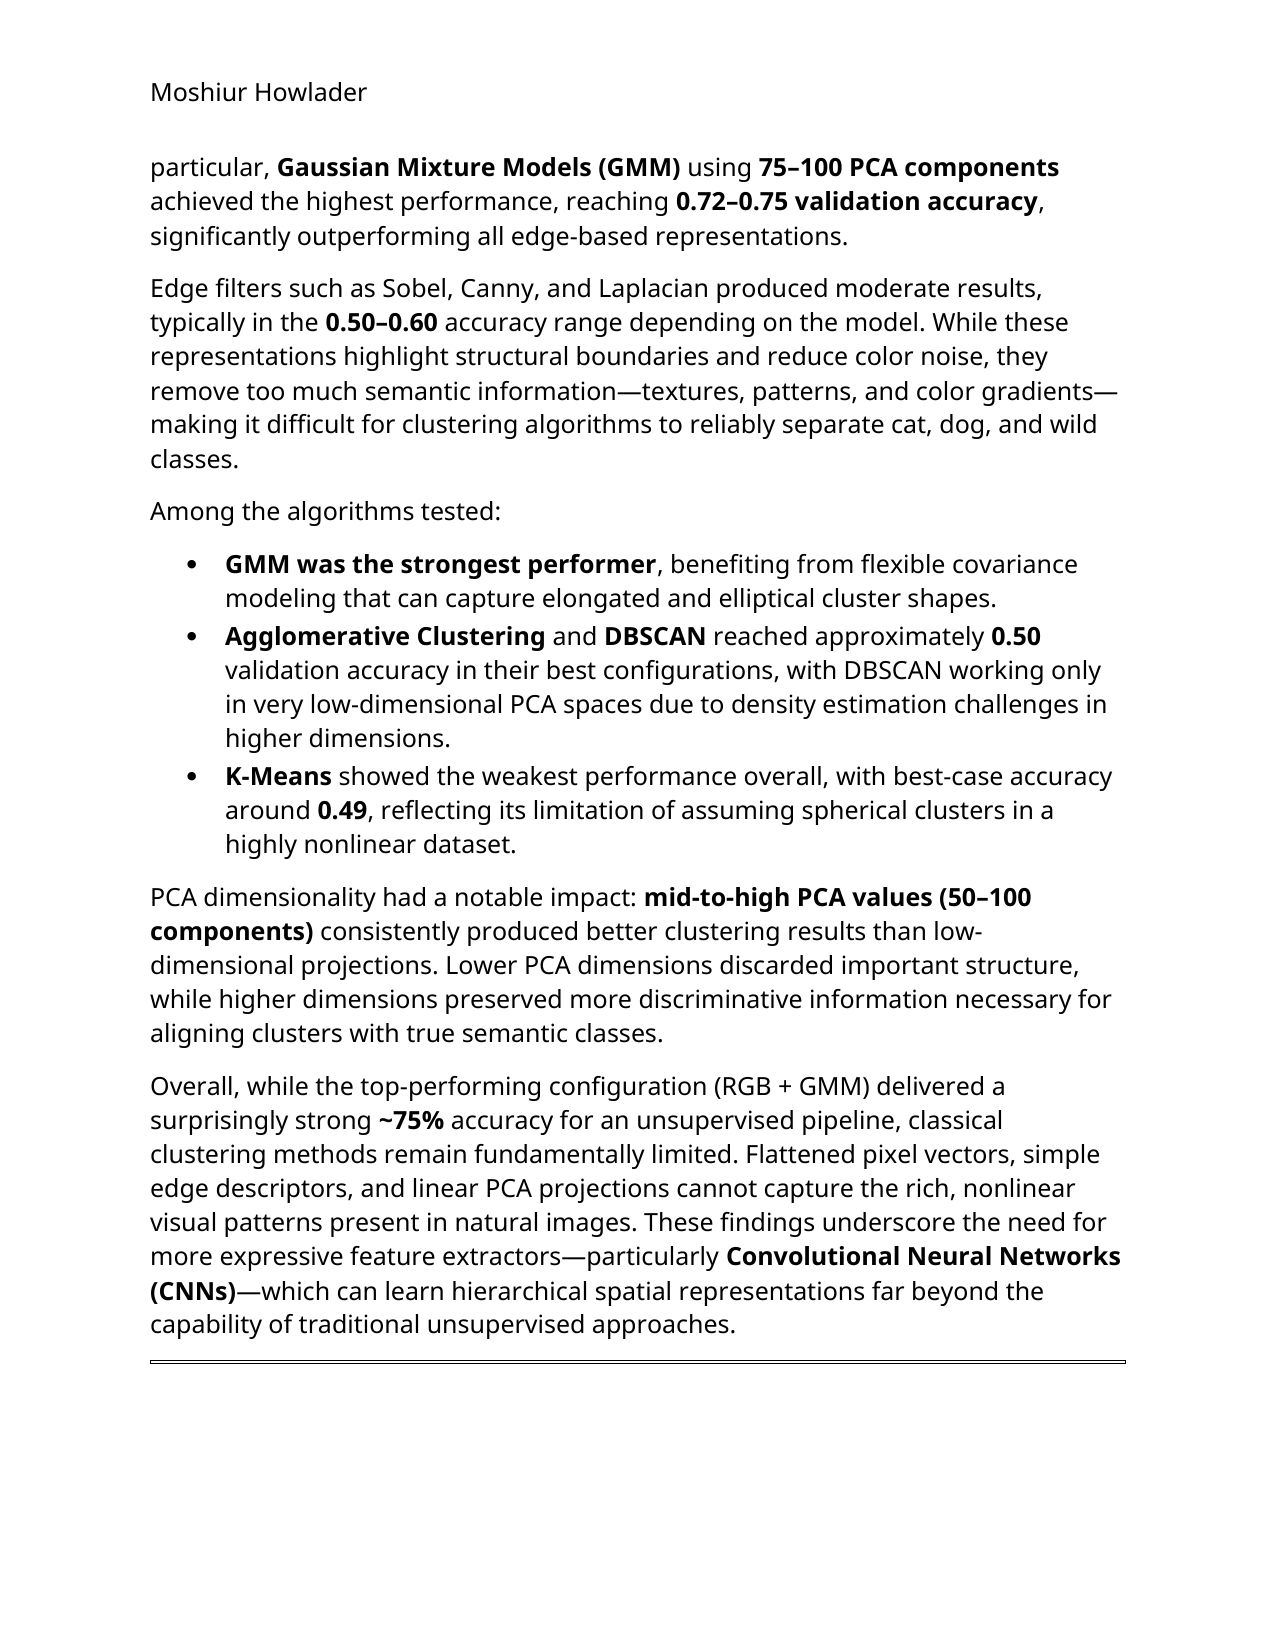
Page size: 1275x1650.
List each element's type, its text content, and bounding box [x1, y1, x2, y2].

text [150, 150, 1125, 252]
list Agglomerative Clustering and DBSCAN reached approximately 0.50 validation accuracy in their best configurations, with DBSCAN working only in very low-dimensional PCA spaces due to density estimation challenges in higher dimensions. [187, 619, 1125, 755]
list K-Means showed the weakest performance overall, with best-case accuracy around 0.49, reflecting its limitation of assuming spherical clusters in a highly nonlinear dataset. [187, 759, 1125, 861]
text Overall, while the top-performing configuration (RGB + GMM) delivered a surprisingly strong ~75% accuracy for an unsupervised pipeline, classical clustering methods remain fundamentally limited. Flattened pixel vectors, simple edge descriptors, and linear PCA projections cannot capture the rich, nonlinear visual patterns present in natural images. These findings underscore the need for more expressive feature extractors—particularly Convolutional Neural Networks (CNNs)—which can learn hierarchical spatial representations far beyond the capability of traditional unsupervised approaches. [150, 1069, 1125, 1341]
text PCA dimensionality had a notable impact: mid-to-high PCA values (50–100 components) consistently produced better clustering results than low-dimensional projections. Lower PCA dimensions discarded important structure, while higher dimensions preserved more discriminative information necessary for aligning clusters with true semantic classes. [150, 880, 1125, 1050]
list GMM was the strongest performer, benefiting from flexible covariance modeling that can capture elongated and elliptical cluster shapes. [187, 547, 1125, 615]
text Edge filters such as Sobel, Canny, and Laplacian produced moderate results, typically in the 0.50–0.60 accuracy range depending on the model. While these representations highlight structural boundaries and reduce color noise, they remove too much semantic information—textures, patterns, and color gradients—making it difficult for clustering algorithms to reliably separate cat, dog, and wild classes. [150, 271, 1125, 475]
text Among the algorithms tested: [150, 494, 1125, 528]
